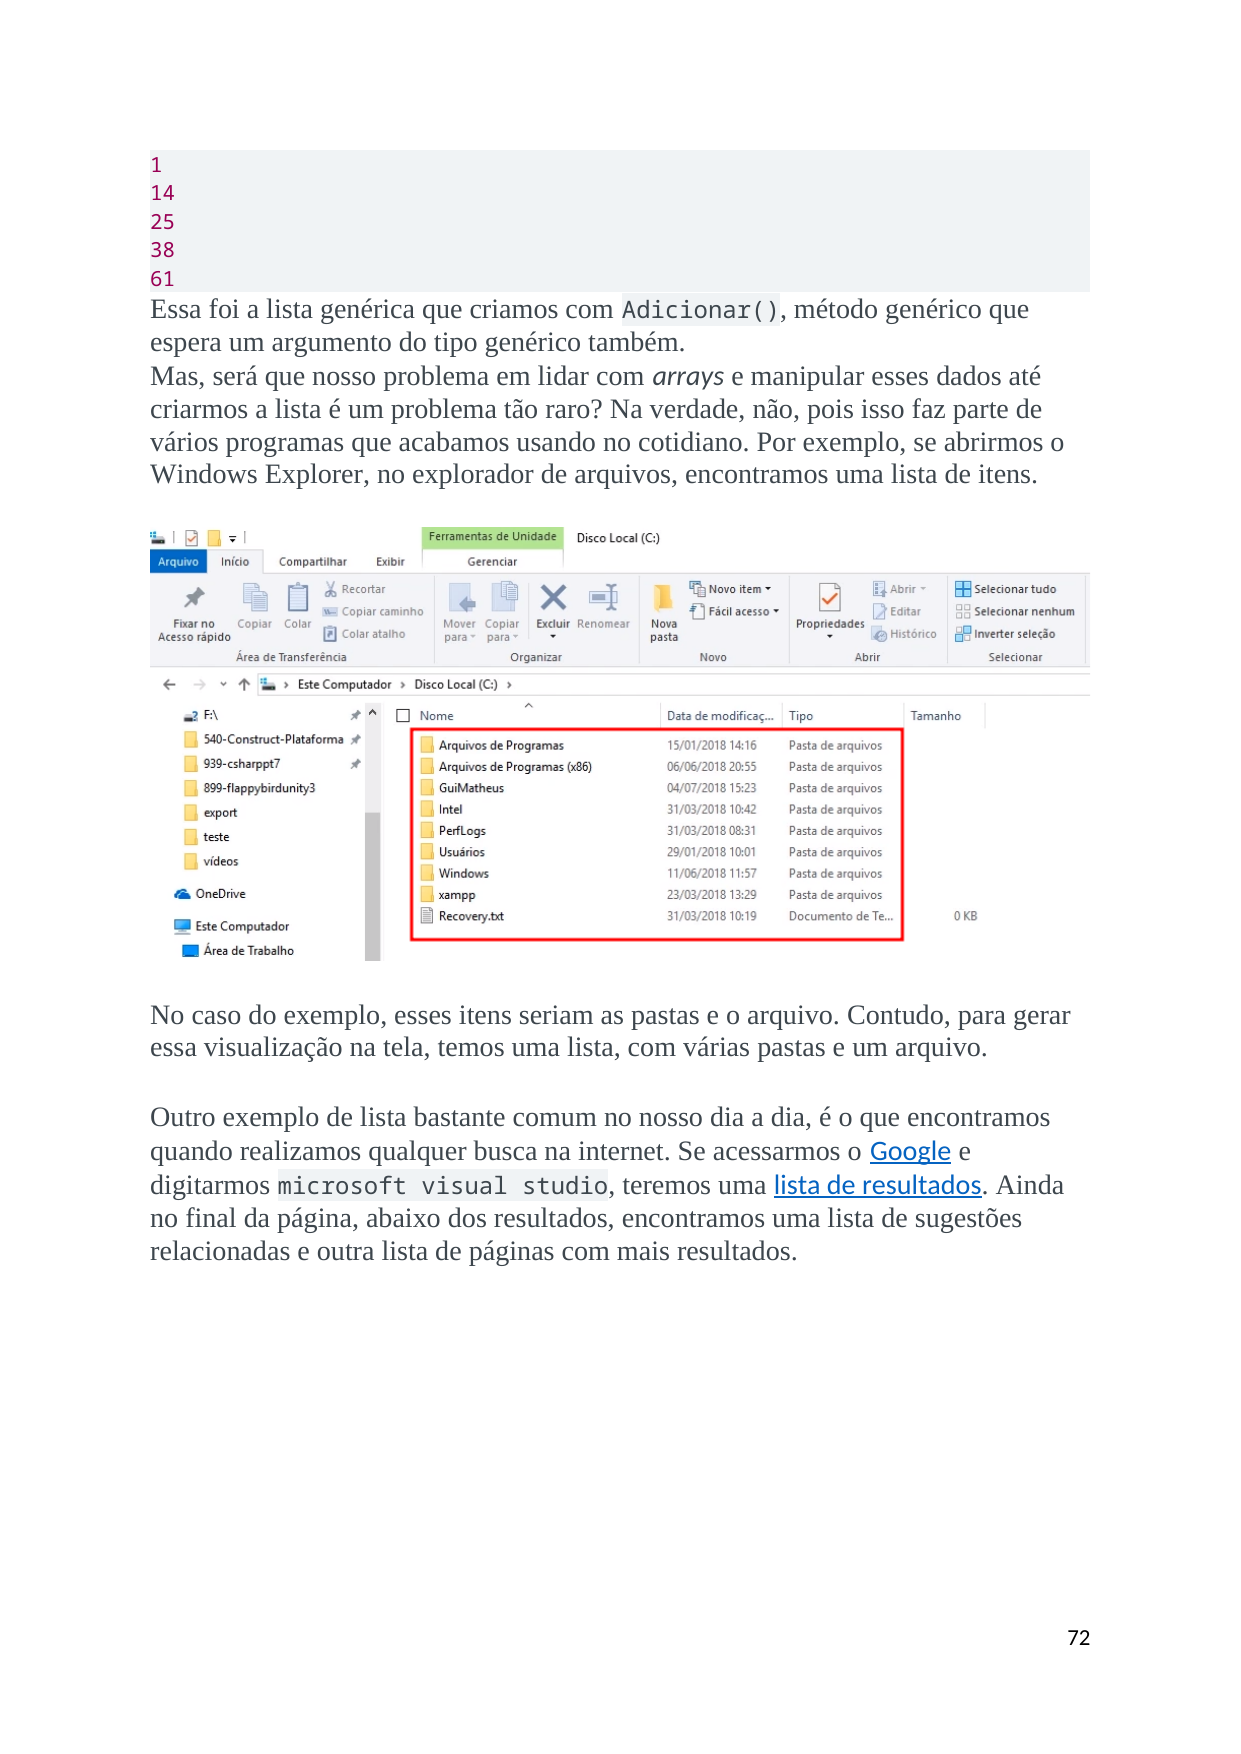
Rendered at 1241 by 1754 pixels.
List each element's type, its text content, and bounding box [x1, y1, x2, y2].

text 25 [150, 207, 1090, 235]
text Outro exemplo de lista bastante comum no nosso dia a dia, é o que encontramos quando realizamos qualquer busca na internet. Se acessarmos o Google e digitarmos microsoft visual studio, teremos uma lista de resultados. Ainda no final da página, abaixo dos resultados, encontramos uma lista de sugestões relacionadas e outra lista de páginas com mais resultados. [150, 1100, 1090, 1266]
text Essa foi a lista genérica que criamos com Adicionar(), método genérico que espera um argumento do tipo genérico também. [150, 292, 1090, 358]
text No caso do exemplo, esses itens seriam as pastas e o arquivo. Contudo, para gerar essa visualização na tela, temos uma lista, com várias pastas e um arquivo. [150, 998, 1090, 1063]
text 61 [150, 264, 1090, 292]
text 38 [150, 235, 1090, 264]
text Mas, será que nosso problema em lidar com arrays e manipular esses dados até criarmos a lista é um problema tão raro? Na verdade, não, pois isso faz parte de vários programas que acabamos usando no cotidiano. Por exemplo, se abrirmos o Windows Explorer, no explorador de arquivos, encontramos uma lista de itens. [150, 358, 1090, 489]
picture [150, 527, 1091, 961]
text 14 [150, 178, 1090, 207]
text 1 [150, 150, 1090, 178]
